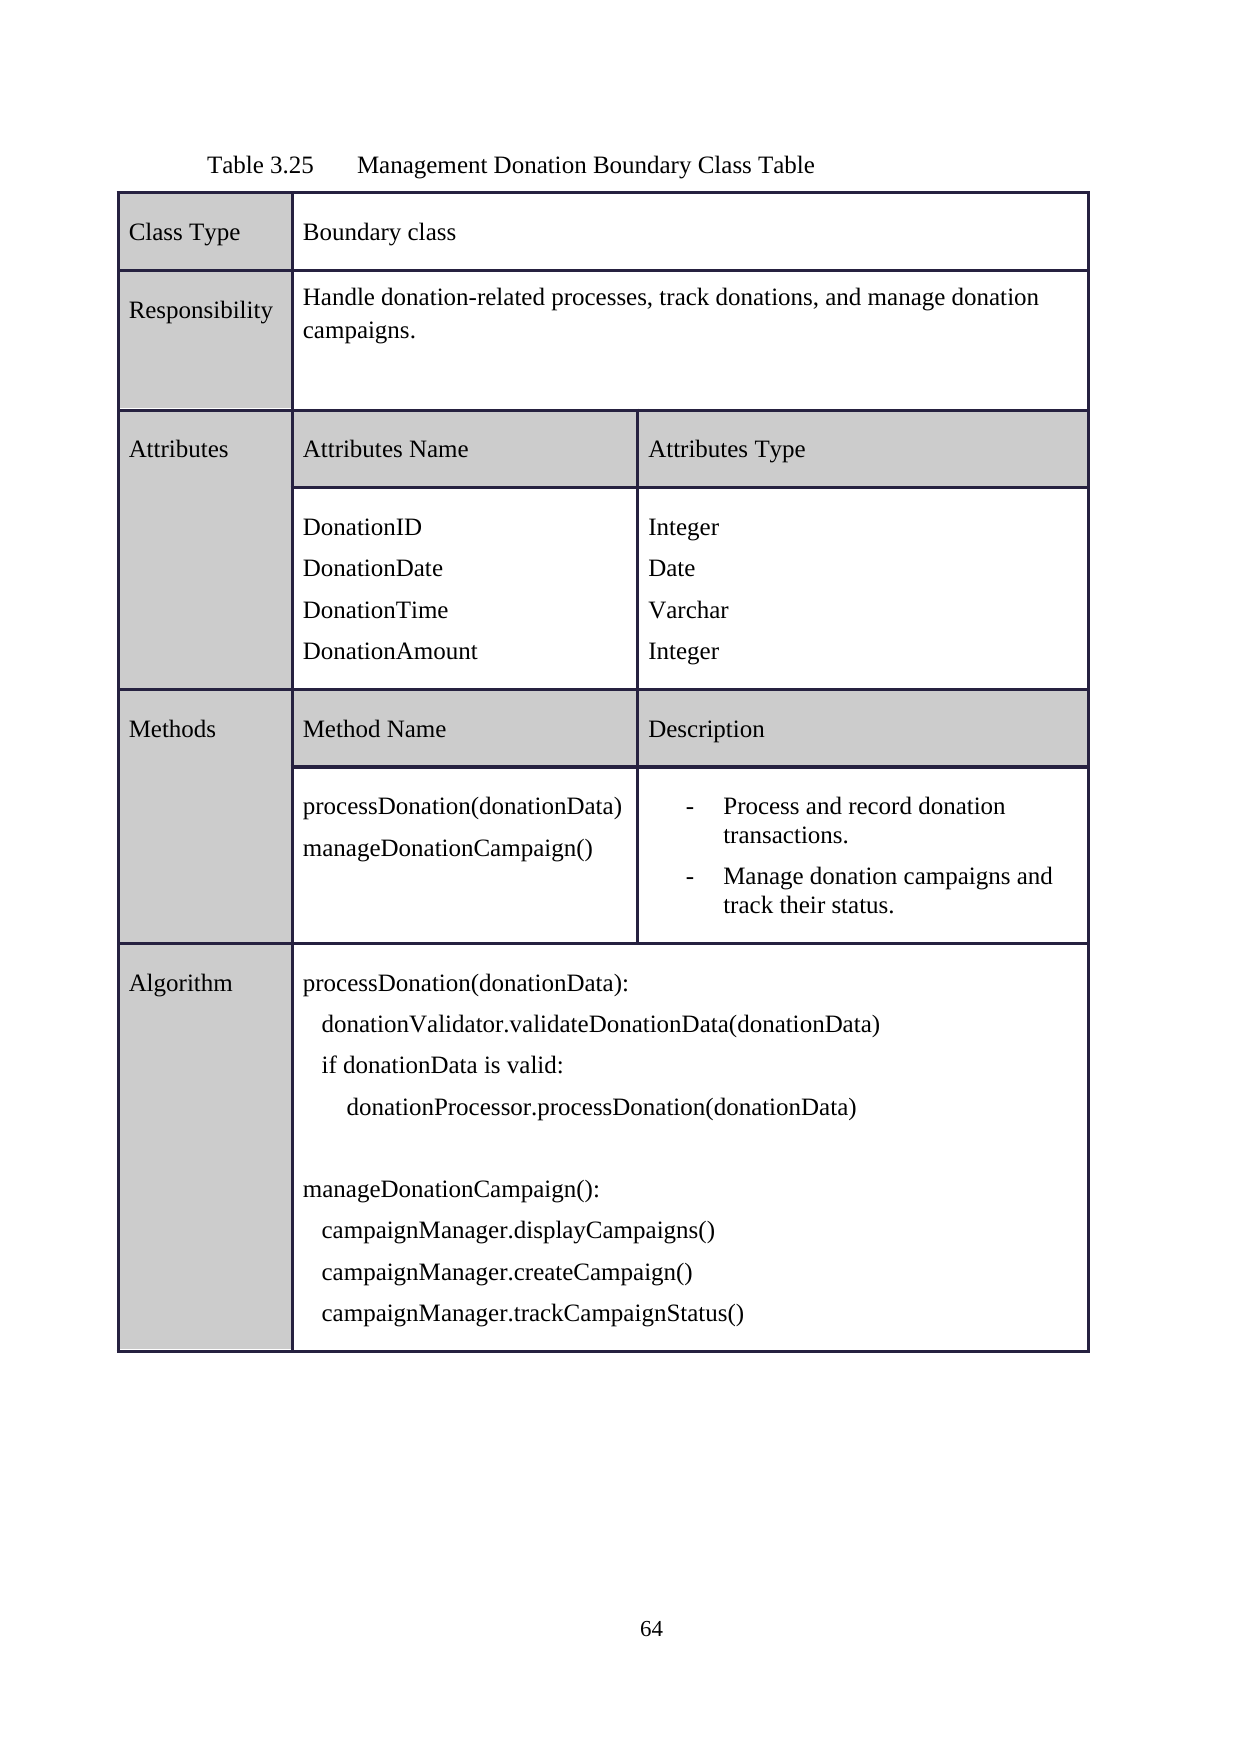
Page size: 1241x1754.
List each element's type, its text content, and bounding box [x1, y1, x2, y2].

table_cell DonationID DonationDate DonationTime DonationAmount [294, 489, 636, 688]
table_cell processDonation(donationData): donationValidator.validateDonationData(donationData) if donationData is valid: donationProcessor.processDonation(donationData) manageDonationCampaign(): campaignManager.displayCampaigns() campaignManager.createCampaign() campaignManager.trackCampaignStatus() [294, 945, 1087, 1349]
table_cell Integer Date Varchar Integer [639, 489, 1087, 688]
table_cell Responsibility [120, 272, 291, 408]
table_header Class Type [120, 194, 291, 269]
table_cell Description [639, 691, 1087, 765]
table_cell Attributes Name [294, 412, 636, 486]
table_cell Attributes [120, 412, 291, 688]
table_cell Algorithm [120, 945, 291, 1349]
table_cell processDonation(donationData) manageDonationCampaign() [294, 769, 636, 942]
table_cell Process and record donation transactions. Manage donation campaigns and track their status. [639, 769, 1087, 942]
table_cell Methods [120, 691, 291, 942]
table_cell Method Name [294, 691, 636, 765]
table_cell Handle donation-related processes, track donations, and manage donation campaigns. [294, 272, 1087, 408]
table_header Boundary class [294, 194, 1087, 269]
table_cell Attributes Type [639, 412, 1087, 486]
